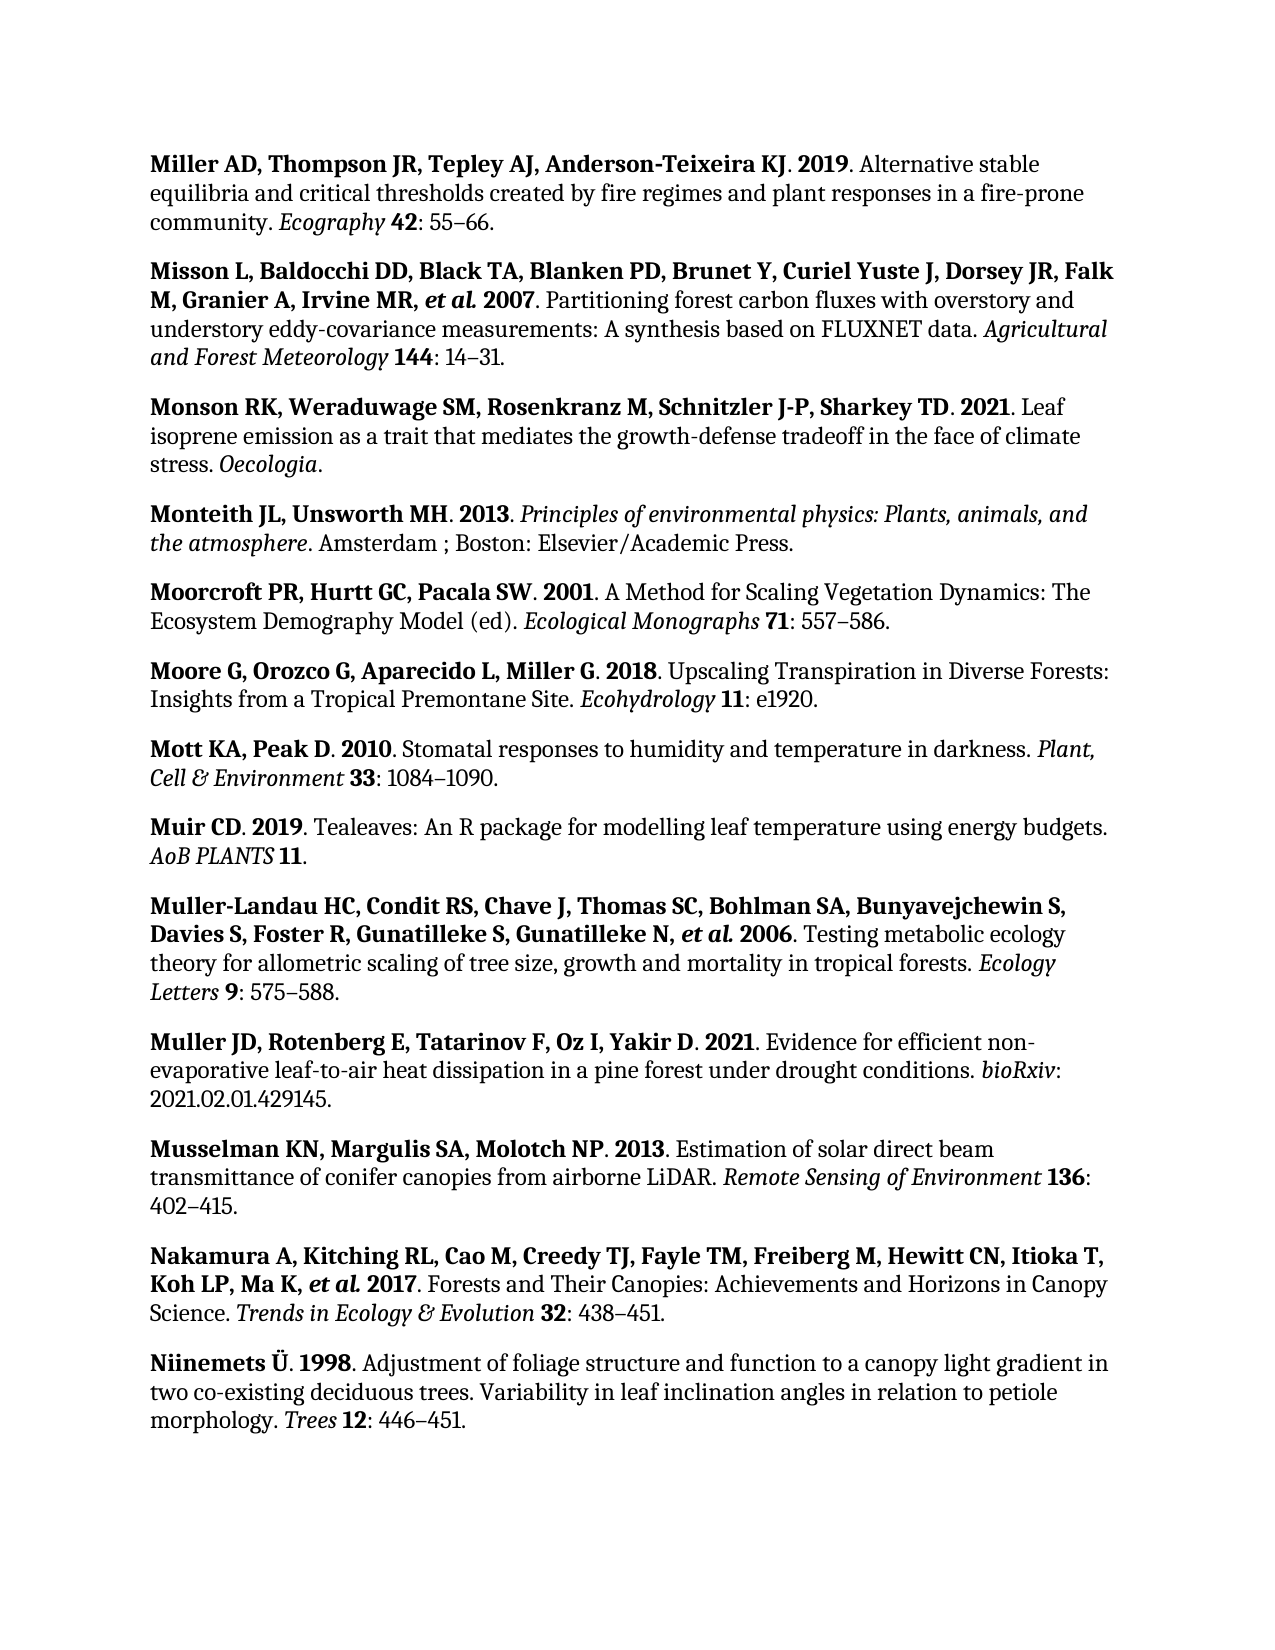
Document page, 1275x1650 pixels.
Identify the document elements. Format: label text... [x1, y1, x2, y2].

text Musselman KN, Margulis SA, Molotch NP. 2013. Estimation of solar direct beam transmittance of conifer canopies from airborne LiDAR. Remote Sensing of Environment 136: 402–415. [150, 1134, 1125, 1221]
text Muir CD. 2019. Tealeaves: An R package for modelling leaf temperature using energy budgets. AoB PLANTS 11. [150, 813, 1125, 871]
text Misson L, Baldocchi DD, Black TA, Blanken PD, Brunet Y, Curiel Yuste J, Dorsey JR, Falk M, Granier A, Irvine MR, et al. 2007. Partitioning forest carbon fluxes with overstory and understory eddy-covariance measurements: A synthesis based on FLUXNET data. Agricultural and Forest Meteorology 144: 14–31. [150, 257, 1125, 372]
text Moorcroft PR, Hurtt GC, Pacala SW. 2001. A Method for Scaling Vegetation Dynamics: The Ecosystem Demography Model (ed). Ecological Monographs 71: 557–586. [150, 578, 1125, 636]
text Monson RK, Weraduwage SM, Rosenkranz M, Schnitzler J-P, Sharkey TD. 2021. Leaf isoprene emission as a trait that mediates the growth-defense tradeoff in the face of climate stress. Oecologia. [150, 393, 1125, 479]
text Mott KA, Peak D. 2010. Stomatal responses to humidity and temperature in darkness. Plant, Cell & Environment 33: 1084–1090. [150, 735, 1125, 792]
text Moore G, Orozco G, Aparecido L, Miller G. 2018. Upscaling Transpiration in Diverse Forests: Insights from a Tropical Premontane Site. Ecohydrology 11: e1920. [150, 657, 1125, 714]
text Niinemets Ü. 1998. Adjustment of foliage structure and function to a canopy light gradient in two co-existing deciduous trees. Variability in leaf inclination angles in relation to petiole morphology. Trees 12: 446–451. [150, 1349, 1125, 1435]
text Muller-Landau HC, Condit RS, Chave J, Thomas SC, Bohlman SA, Bunyavejchewin S, Davies S, Foster R, Gunatilleke S, Gunatilleke N, et al. 2006. Testing metabolic ecology theory for allometric scaling of tree size, growth and mortality in tropical forests. Ecology Letters 9: 575–588. [150, 892, 1125, 1007]
text Miller AD, Thompson JR, Tepley AJ, Anderson‐Teixeira KJ. 2019. Alternative stable equilibria and critical thresholds created by fire regimes and plant responses in a fire-prone community. Ecography 42: 55–66. [150, 150, 1125, 236]
text Nakamura A, Kitching RL, Cao M, Creedy TJ, Fayle TM, Freiberg M, Hewitt CN, Itioka T, Koh LP, Ma K, et al. 2017. Forests and Their Canopies: Achievements and Horizons in Canopy Science. Trends in Ecology & Evolution 32: 438–451. [150, 1242, 1125, 1328]
text Muller JD, Rotenberg E, Tatarinov F, Oz I, Yakir D. 2021. Evidence for efficient non-evaporative leaf-to-air heat dissipation in a pine forest under drought conditions. bioRxiv: 2021.02.01.429145. [150, 1027, 1125, 1114]
text Monteith JL, Unsworth MH. 2013. Principles of environmental physics: Plants, animals, and the atmosphere. Amsterdam ; Boston: Elsevier/Academic Press. [150, 500, 1125, 557]
